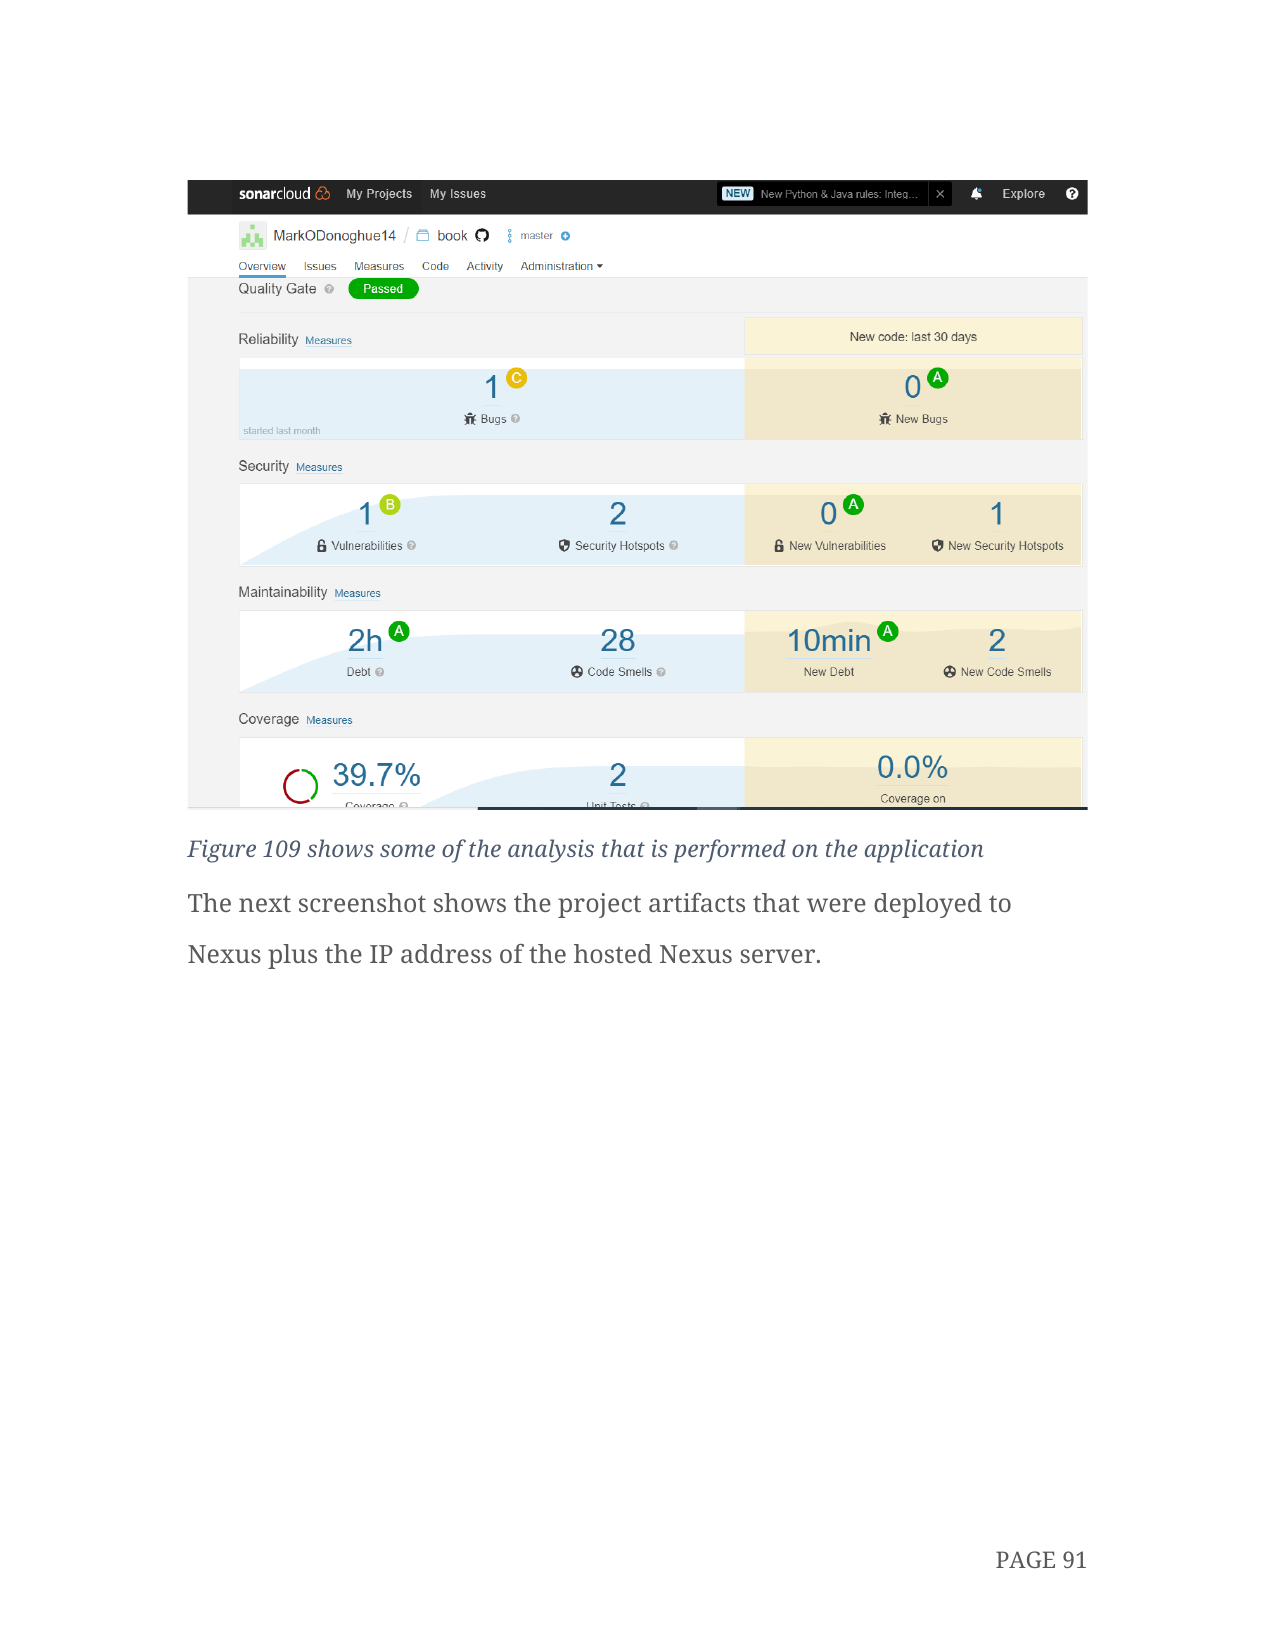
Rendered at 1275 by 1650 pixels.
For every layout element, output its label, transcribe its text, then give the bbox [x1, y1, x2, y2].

text The next screenshot shows the project artifacts that were deployed to Nexus plus the IP address of the hosted Nexus server. [187, 886, 1087, 971]
text Figure 109 shows some of the analysis that is performed on the application [187, 833, 1087, 865]
picture [187, 180, 1088, 810]
